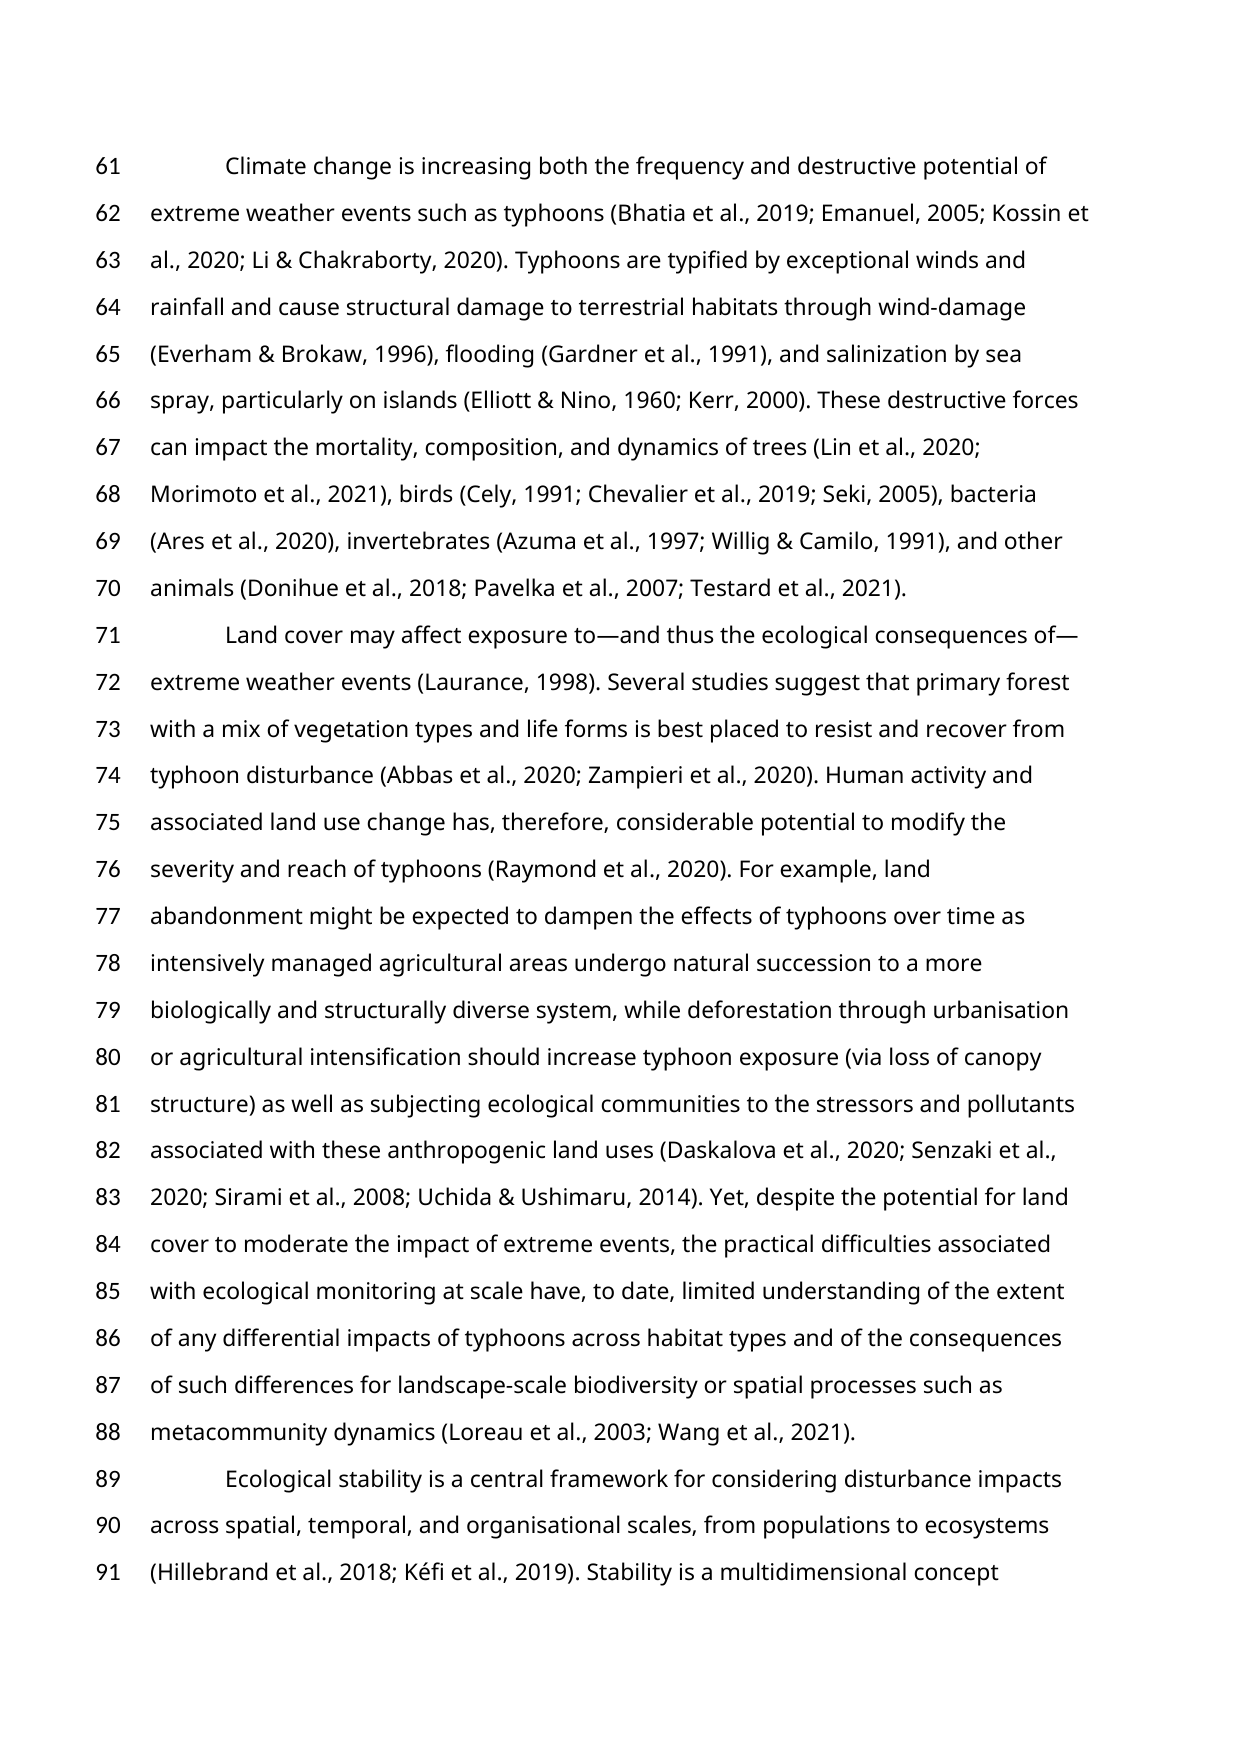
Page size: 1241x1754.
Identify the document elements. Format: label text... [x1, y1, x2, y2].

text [150, 1462, 1090, 1587]
text Land cover may affect exposure to—and thus the ecological consequences of—extreme weather events (Laurance, 1998). Several studies suggest that primary forest with a mix of vegetation types and life forms is best placed to resist and recover from typhoon disturbance (Abbas et al., 2020; Zampieri et al., 2020). Human activity and associated land use change has, therefore, considerable potential to modify the severity and reach of typhoons (Raymond et al., 2020). For example, land abandonment might be expected to dampen the effects of typhoons over time as intensively managed agricultural areas undergo natural succession to a more biologically and structurally diverse system, while deforestation through urbanisation or agricultural intensification should increase typhoon exposure (via loss of canopy structure) as well as subjecting ecological communities to the stressors and pollutants associated with these anthropogenic land uses (Daskalova et al., 2020; Senzaki et al., 2020; Sirami et al., 2008; Uchida & Ushimaru, 2014). Yet, despite the potential for land cover to moderate the impact of extreme events, the practical difficulties associated with ecological monitoring at scale have, to date, limited understanding of the extent of any differential impacts of typhoons across habitat types and of the consequences of such differences for landscape-scale biodiversity or spatial processes such as metacommunity dynamics (Loreau et al., 2003; Wang et al., 2021). [150, 619, 1090, 1447]
text Climate change is increasing both the frequency and destructive potential of extreme weather events such as typhoons (Bhatia et al., 2019; Emanuel, 2005; Kossin et al., 2020; Li & Chakraborty, 2020). Typhoons are typified by exceptional winds and rainfall and cause structural damage to terrestrial habitats through wind-damage (Everham & Brokaw, 1996), flooding (Gardner et al., 1991), and salinization by sea spray, particularly on islands (Elliott & Nino, 1960; Kerr, 2000). These destructive forces can impact the mortality, composition, and dynamics of trees (Lin et al., 2020; Morimoto et al., 2021), birds (Cely, 1991; Chevalier et al., 2019; Seki, 2005), bacteria (Ares et al., 2020), invertebrates (Azuma et al., 1997; Willig & Camilo, 1991), and other animals (Donihue et al., 2018; Pavelka et al., 2007; Testard et al., 2021). [150, 150, 1090, 603]
